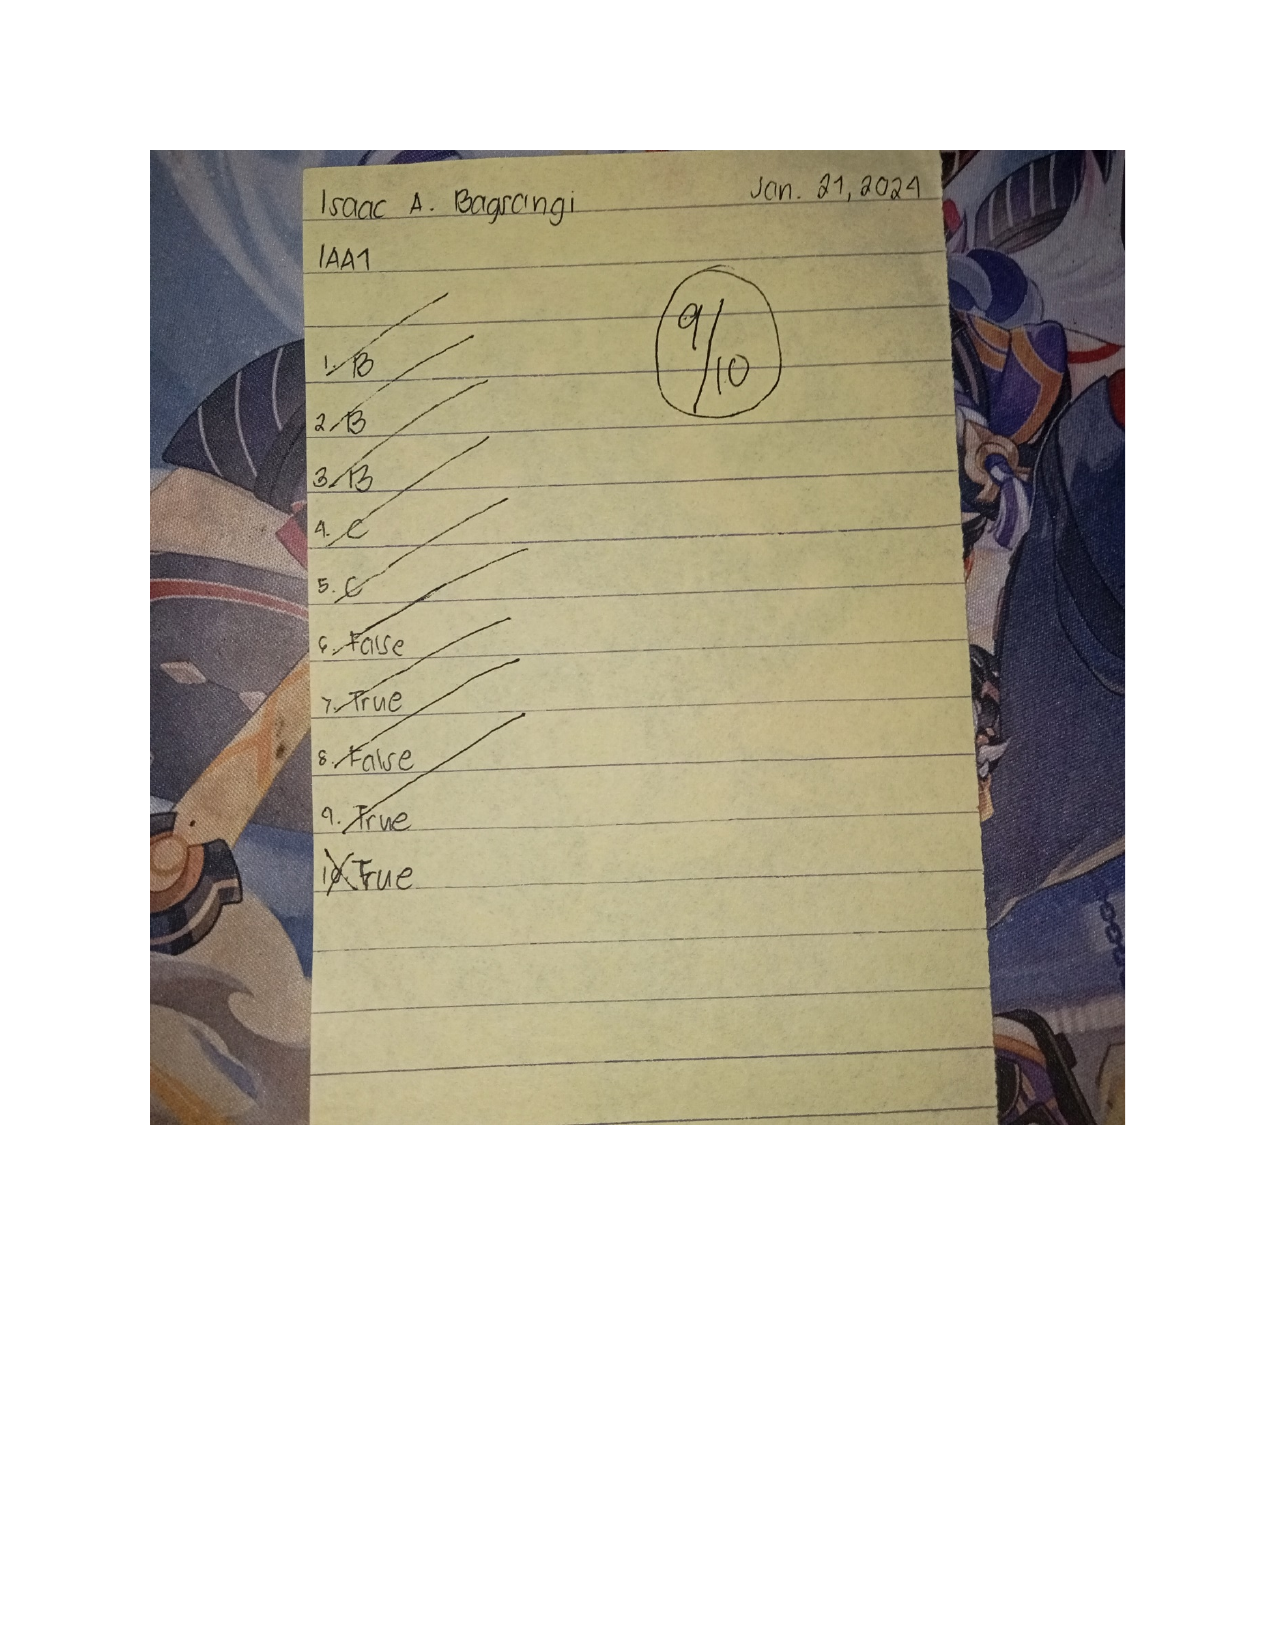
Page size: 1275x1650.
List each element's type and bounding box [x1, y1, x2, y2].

picture [150, 150, 1125, 1125]
